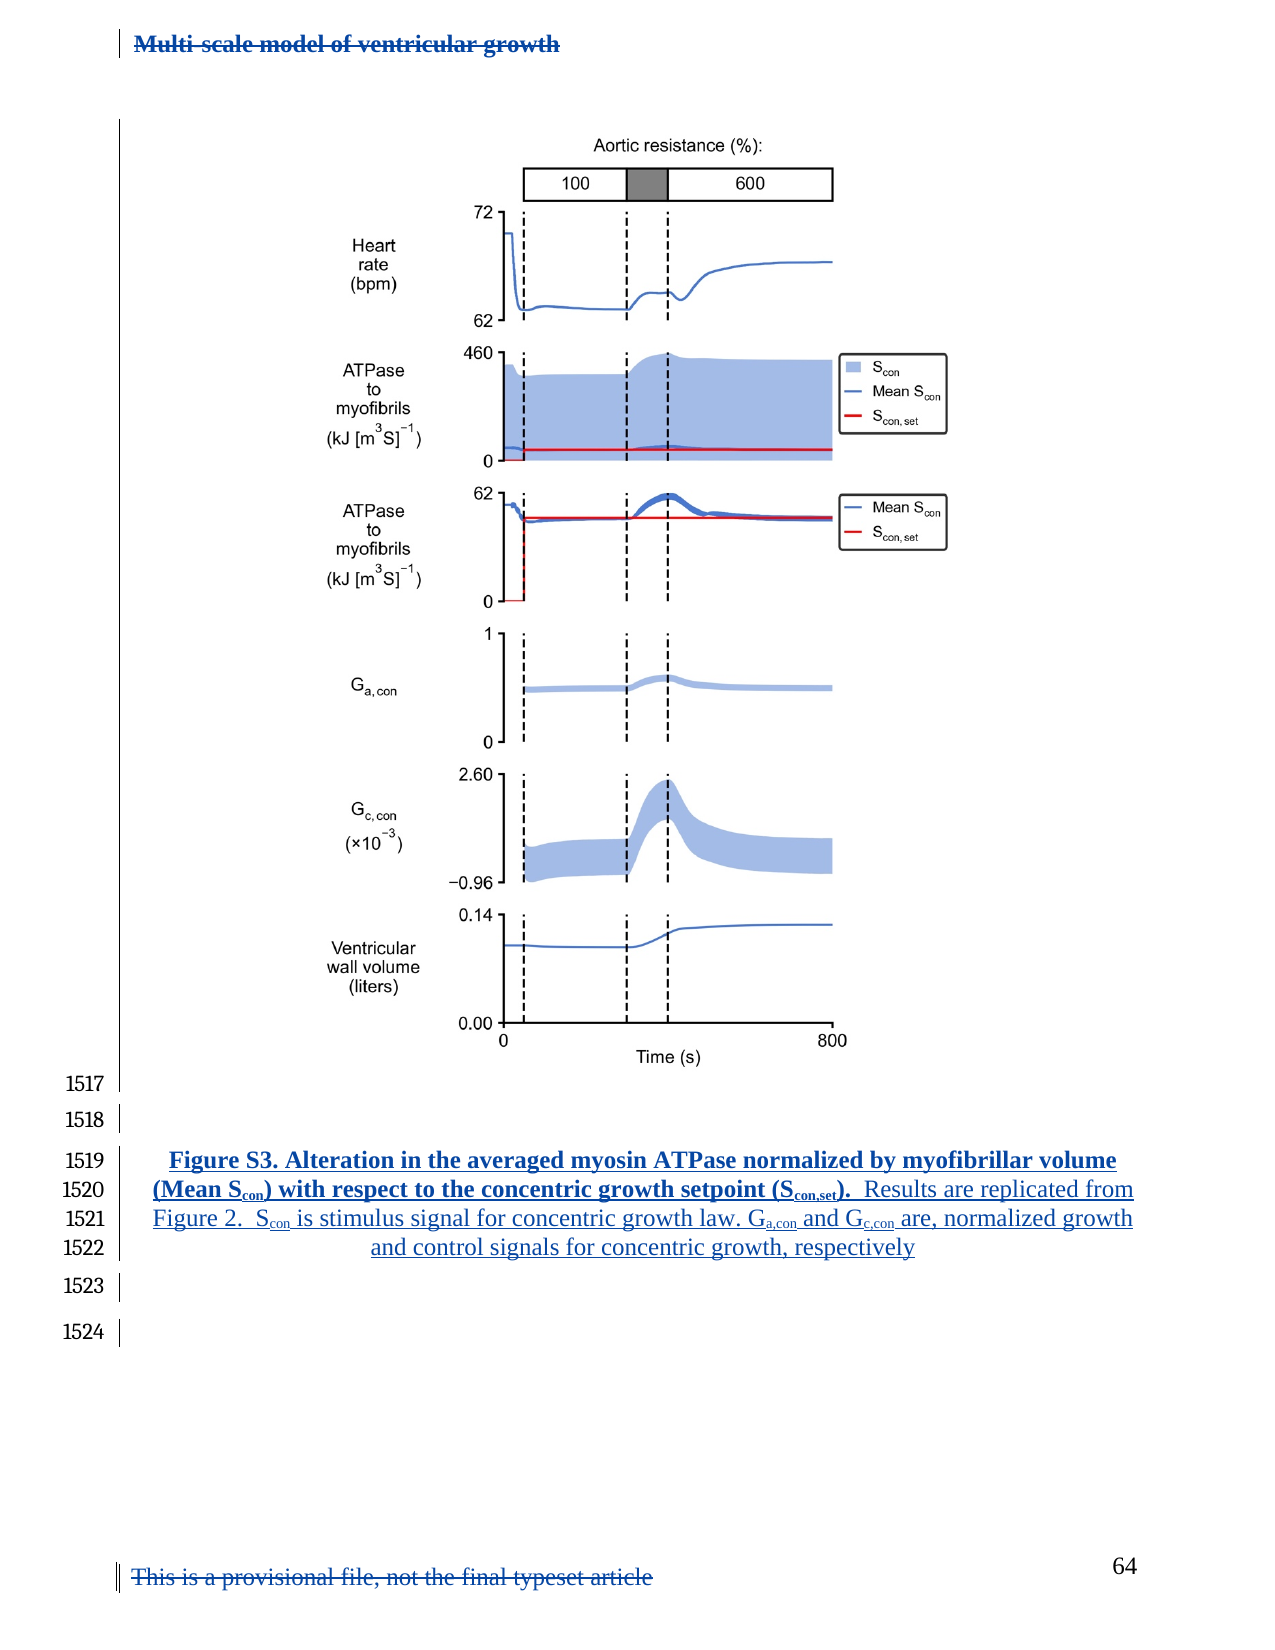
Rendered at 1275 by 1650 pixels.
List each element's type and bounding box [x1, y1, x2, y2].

picture [321, 118, 964, 1092]
